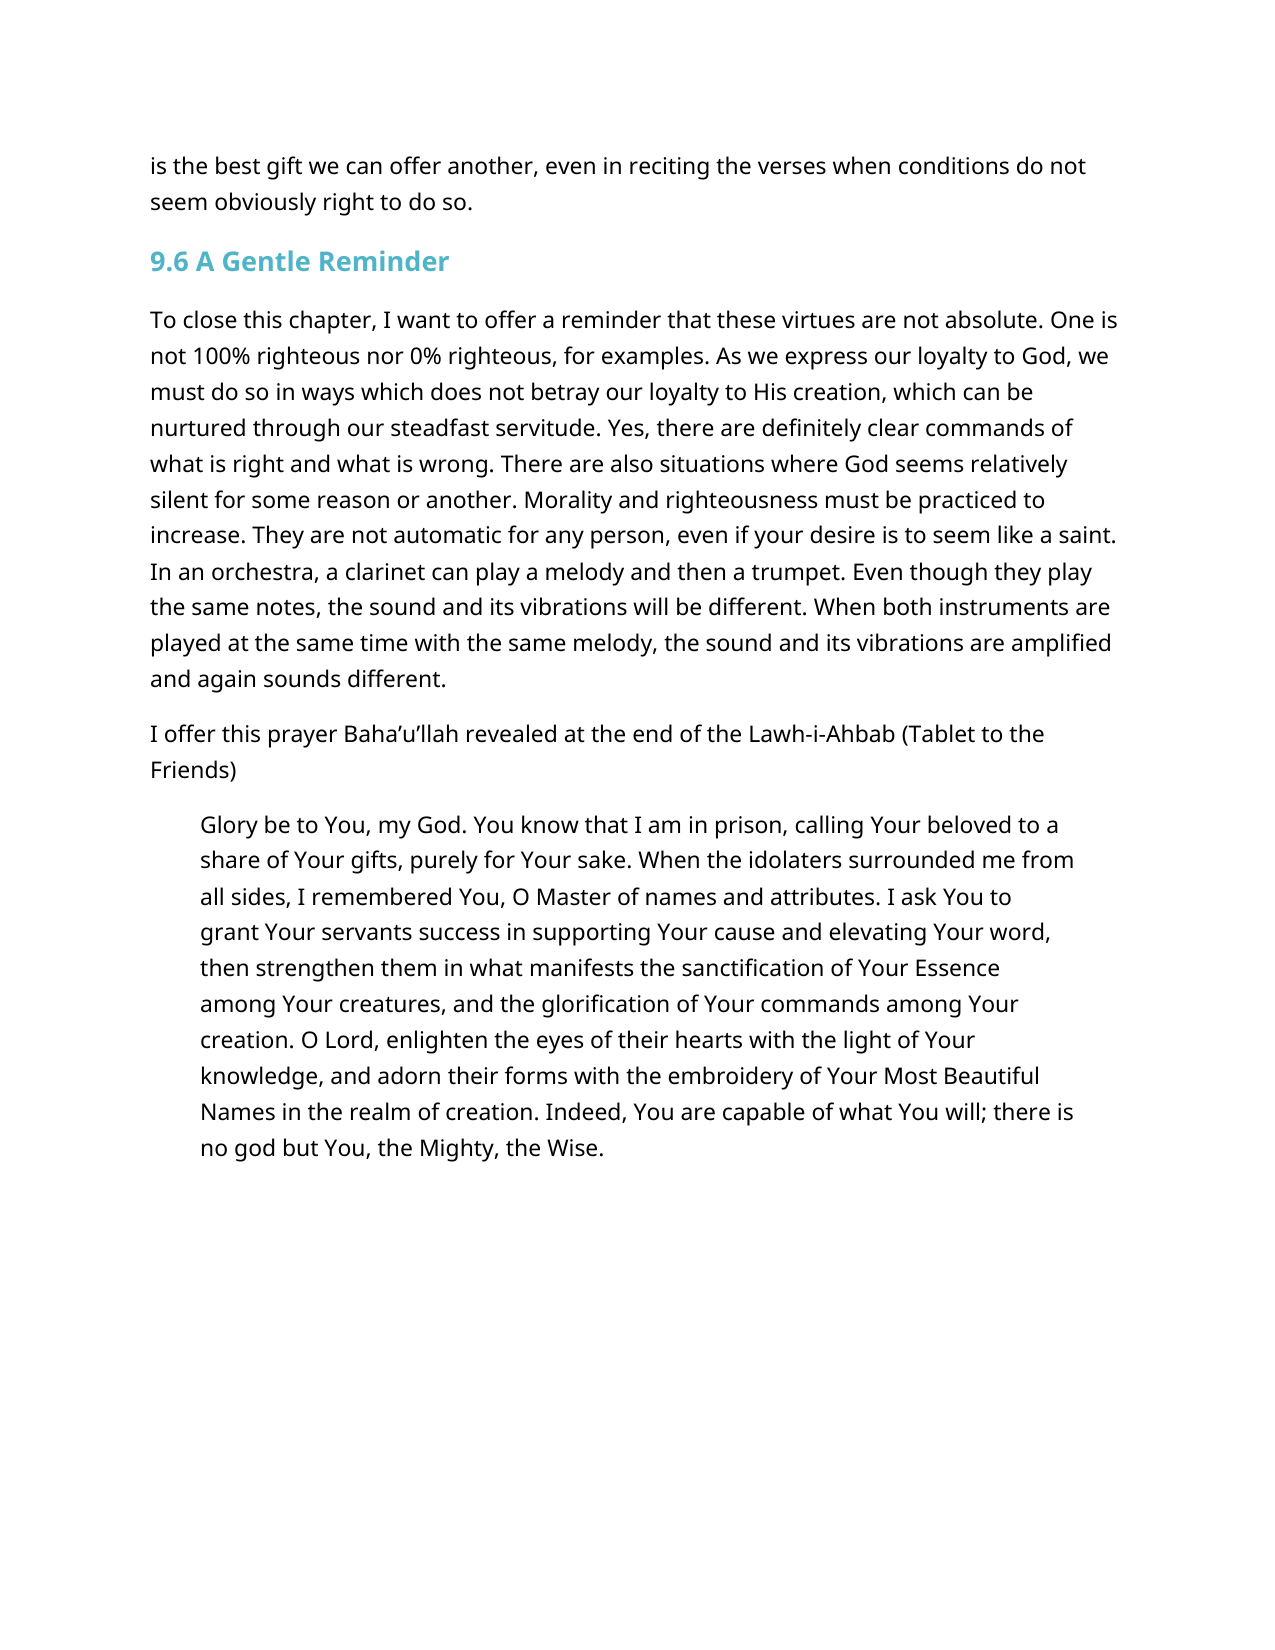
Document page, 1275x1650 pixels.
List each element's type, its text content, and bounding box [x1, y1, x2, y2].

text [150, 150, 1125, 217]
subtitle 9.6 A Gentle Reminder [150, 243, 1125, 279]
text I offer this prayer Baha’u’llah revealed at the end of the Lawh-i-Ahbab (Tablet to the Friends) [150, 718, 1125, 785]
text To close this chapter, I want to offer a reminder that these virtues are not absolute. One is not 100% righteous nor 0% righteous, for examples. As we express our loyalty to God, we must do so in ways which does not betray our loyalty to His creation, which can be nurtured through our steadfast servitude. Yes, there are definitely clear commands of what is right and what is wrong. There are also situations where God seems relatively silent for some reason or another. Morality and righteousness must be practiced to increase. They are not automatic for any person, even if your desire is to seem like a saint. In an orchestra, a clarinet can play a melody and then a trumpet. Even though they play the same notes, the sound and its vibrations will be different. When both instruments are played at the same time with the same melody, the sound and its vibrations are amplified and again sounds different. [150, 304, 1125, 694]
text Glory be to You, my God. You know that I am in prison, calling Your beloved to a share of Your gifts, purely for Your sake. When the idolaters surrounded me from all sides, I remembered You, O Master of names and attributes. I ask You to grant Your servants success in supporting Your cause and elevating Your word, then strengthen them in what manifests the sanctification of Your Essence among Your creatures, and the glorification of Your commands among Your creation. O Lord, enlighten the eyes of their hearts with the light of Your knowledge, and adorn their forms with the embroidery of Your Most Beautiful Names in the realm of creation. Indeed, You are capable of what You will; there is no god but You, the Mighty, the Wise. [200, 808, 1075, 1163]
